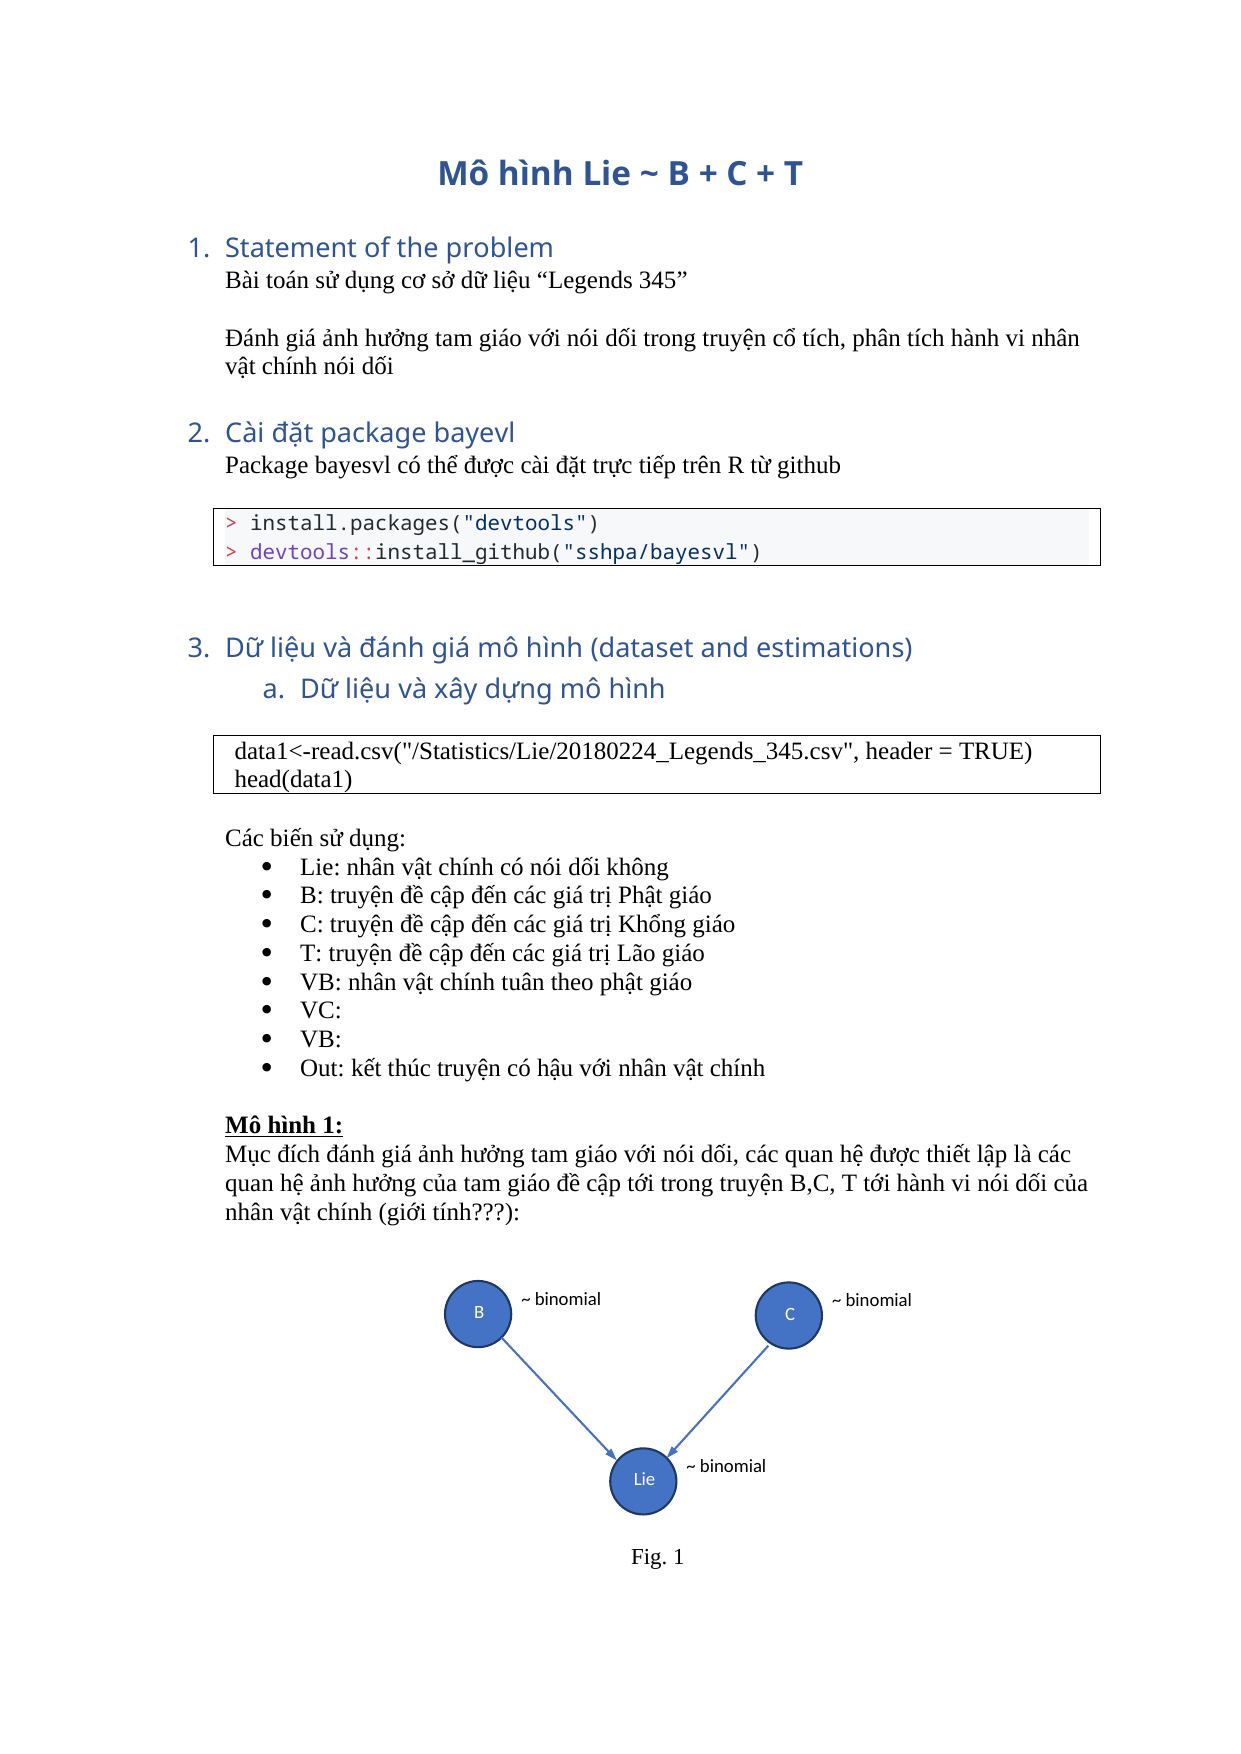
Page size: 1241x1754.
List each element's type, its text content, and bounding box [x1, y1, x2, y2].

text Đánh giá ảnh hưởng tam giáo với nói dối trong truyện cổ tích, phân tích hành vi nhân vật chính nói dối [225, 323, 1090, 380]
list Out: kết thúc truyện có hậu với nhân vật chính [262, 1053, 1090, 1082]
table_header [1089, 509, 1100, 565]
list VC: [262, 996, 1090, 1024]
subtitle Statement of the problem [187, 228, 1090, 265]
text Mô hình 1: [225, 1111, 1090, 1139]
subtitle Dữ liệu và đánh giá mô hình (dataset and estimations) [187, 628, 1090, 665]
list B: truyện đề cập đến các giá trị Phật giáo [262, 881, 1090, 909]
text Fig. 1 [225, 1543, 1090, 1569]
list C: truyện đề cập đến các giá trị Khổng giáo [262, 909, 1090, 938]
text Bài toán sử dụng cơ sở dữ liệu “Legends 345” [225, 265, 1090, 294]
list VB: nhân vật chính tuân theo phật giáo [262, 967, 1090, 996]
list T: truyện đề cập đến các giá trị Lão giáo [262, 938, 1090, 967]
text Mục đích đánh giá ảnh hưởng tam giáo với nói dối, các quan hệ được thiết lập là các quan hệ ảnh hưởng của tam giáo đề cập tới trong truyện B,C, T tới hành vi nói dối của nhân vật chính (giới tính???): [225, 1139, 1090, 1226]
text Các biến sử dụng: [225, 823, 1090, 852]
subtitle Mô hình Lie ~ B + C + T [150, 150, 1090, 195]
text Package bayesvl có thể được cài đặt trực tiếp trên R từ github [225, 450, 1090, 479]
list VB: [262, 1024, 1090, 1053]
table_header data1<-read.csv("/Statistics/Lie/20180224_Legends_345.csv", header = TRUE) head(data1) [214, 736, 1100, 793]
subtitle Dữ liệu và xây dựng mô hình [262, 669, 1090, 706]
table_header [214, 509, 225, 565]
list Lie: nhân vật chính có nói dối không [262, 852, 1090, 881]
subtitle Cài đặt package bayevl [187, 413, 1090, 450]
